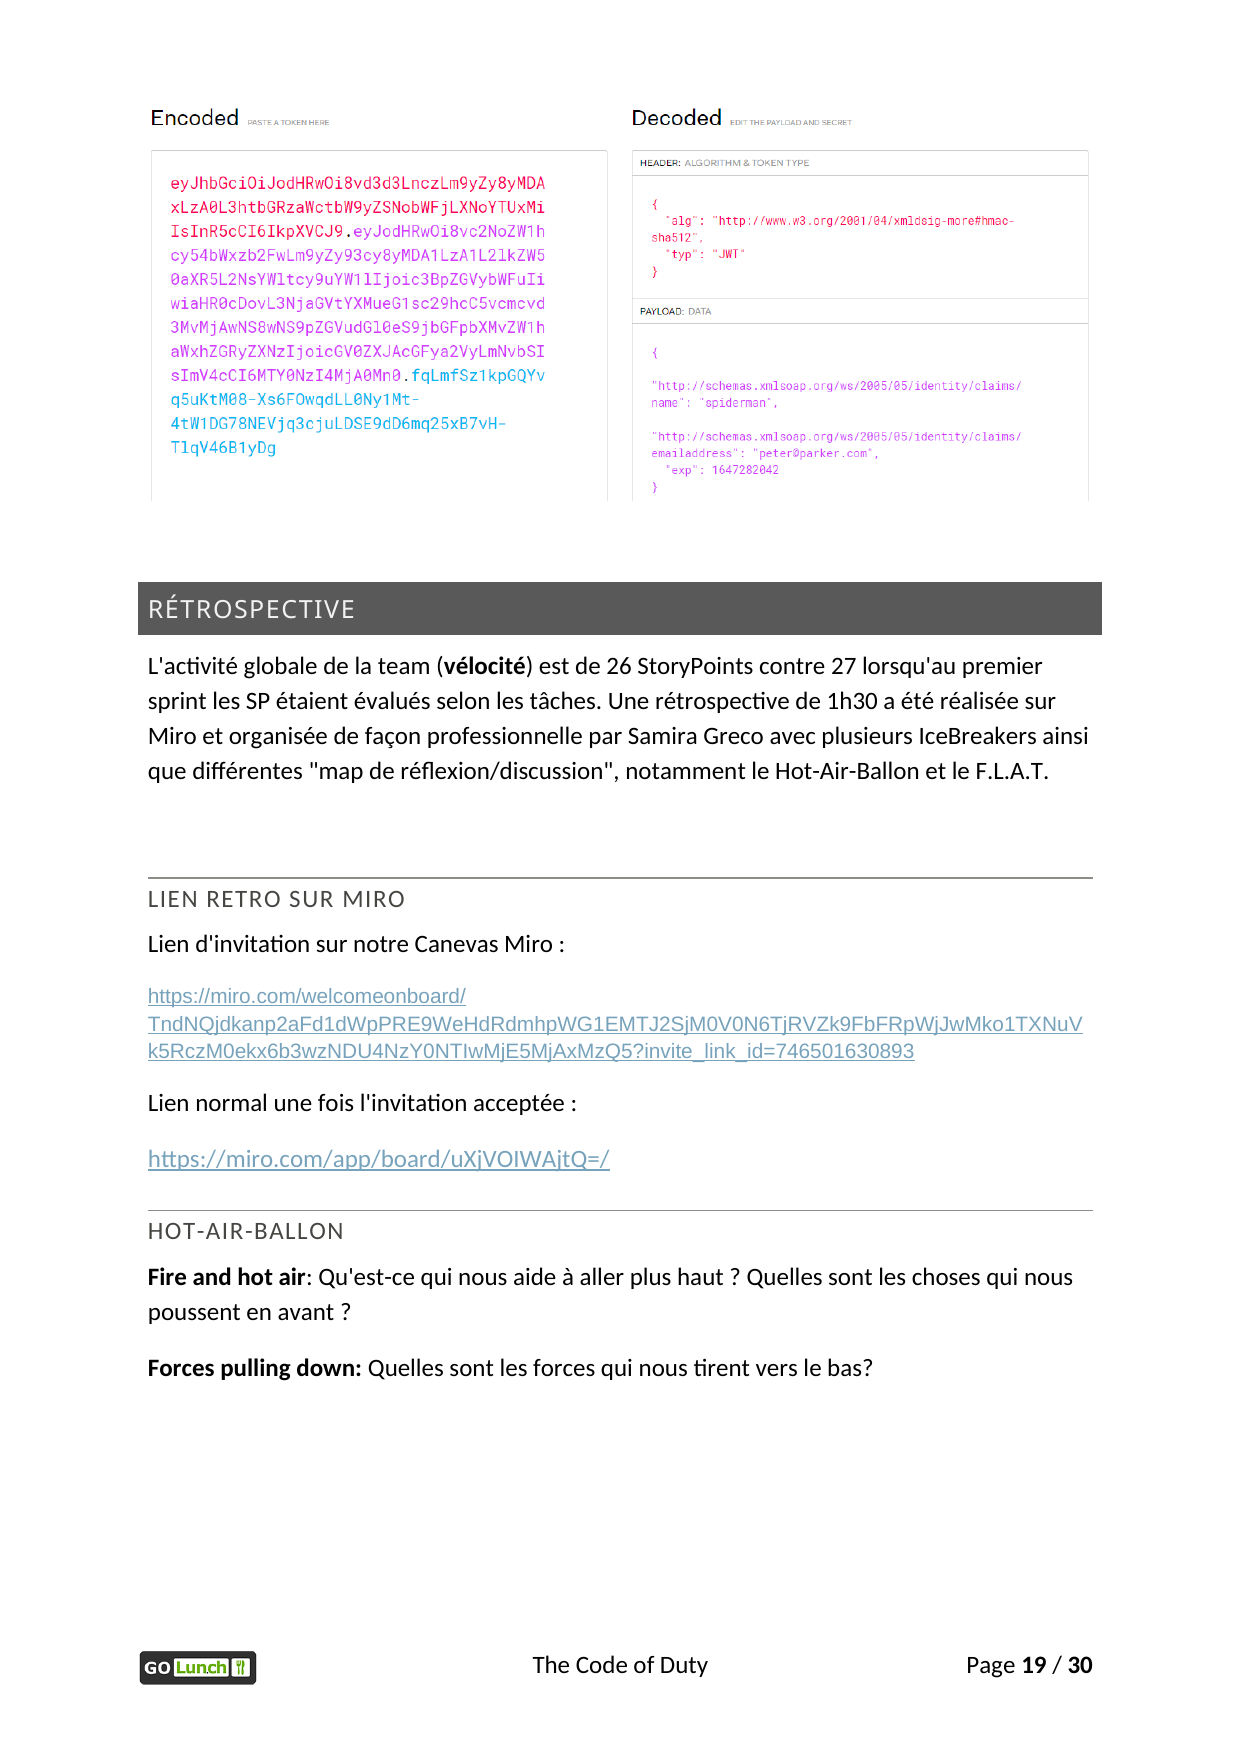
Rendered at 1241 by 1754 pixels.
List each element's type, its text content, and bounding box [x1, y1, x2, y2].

text https://miro.com/app/board/uXjVOIWAjtQ=/ [148, 1143, 1093, 1174]
subtitle Hot-Air-Ballon [148, 1211, 1093, 1246]
text L'activité globale de la team (vélocité) est de 26 StoryPoints contre 27 lorsqu'au premier sprint les SP étaient évalués selon les tâches. Une rétrospective de 1h30 a été réalisée sur Miro et organisée de façon professionnelle par Samira Greco avec plusieurs IceBreakers ainsi que différentes "map de réflexion/discussion", notamment le Hot-Air-Ballon et le F.L.A.T. [148, 650, 1093, 786]
text Fire and hot air: Qu'est-ce qui nous aide à aller plus haut ? Quelles sont les choses qui nous poussent en avant ? [148, 1261, 1093, 1326]
text Lien d'invitation sur notre Canevas Miro : [148, 928, 1093, 959]
text Forces pulling down: Quelles sont les forces qui nous tirent vers le bas? [148, 1352, 1093, 1382]
text https://miro.com/welcomeonboard/TndNQjdkanp2aFd1dWpPRE9WeHdRdmhpWG1EMTJ2SjM0V0N6TjRVZk9FbFRpWjJwMko1TXNuVk5RczM0ekx6b3wzNDU4NzY0NTIwMjE5MjAxMzQ5?invite_link_id=746501630893 [148, 984, 1093, 1063]
picture [136, 1648, 260, 1687]
subtitle Lien Retro sur Miro [148, 879, 1093, 913]
subtitle Rétrospective [148, 591, 1093, 625]
text Lien normal une fois l'invitation acceptée : [148, 1088, 1093, 1118]
picture [147, 104, 1093, 501]
